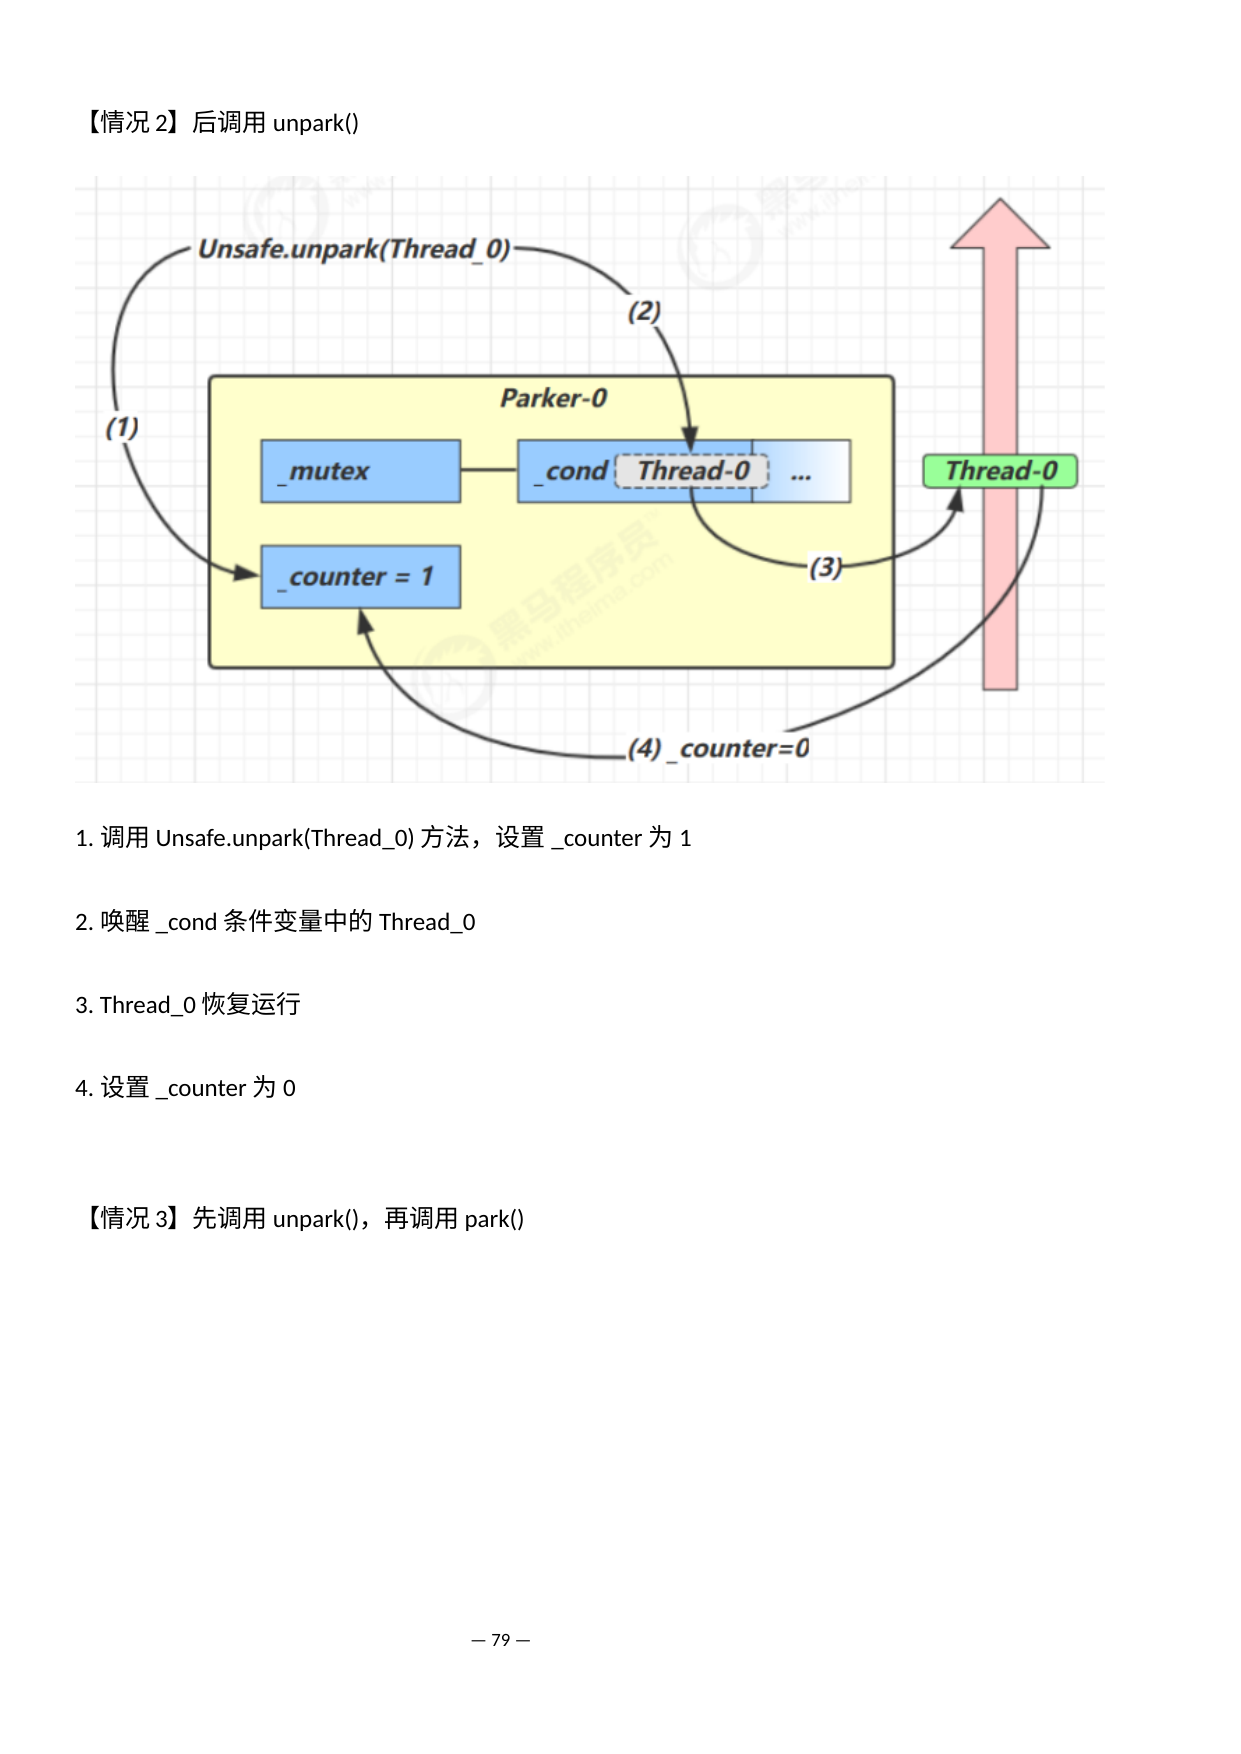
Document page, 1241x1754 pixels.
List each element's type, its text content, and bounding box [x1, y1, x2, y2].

picture [75, 176, 1165, 783]
text 4. 设置 _counter 为 0 [75, 1053, 1165, 1118]
text 2. 唤醒 _cond 条件变量中的 Thread_0 [75, 887, 1165, 952]
text 3. Thread_0 恢复运行 [75, 970, 1165, 1035]
text 1. 调用 Unsafe.unpark(Thread_0) 方法，设置 _counter 为 1 [75, 803, 1165, 868]
text 【情况2】后调用unpark() [75, 88, 1165, 153]
text 【情况3】先调用unpark()，再调用park() [75, 1184, 1165, 1249]
